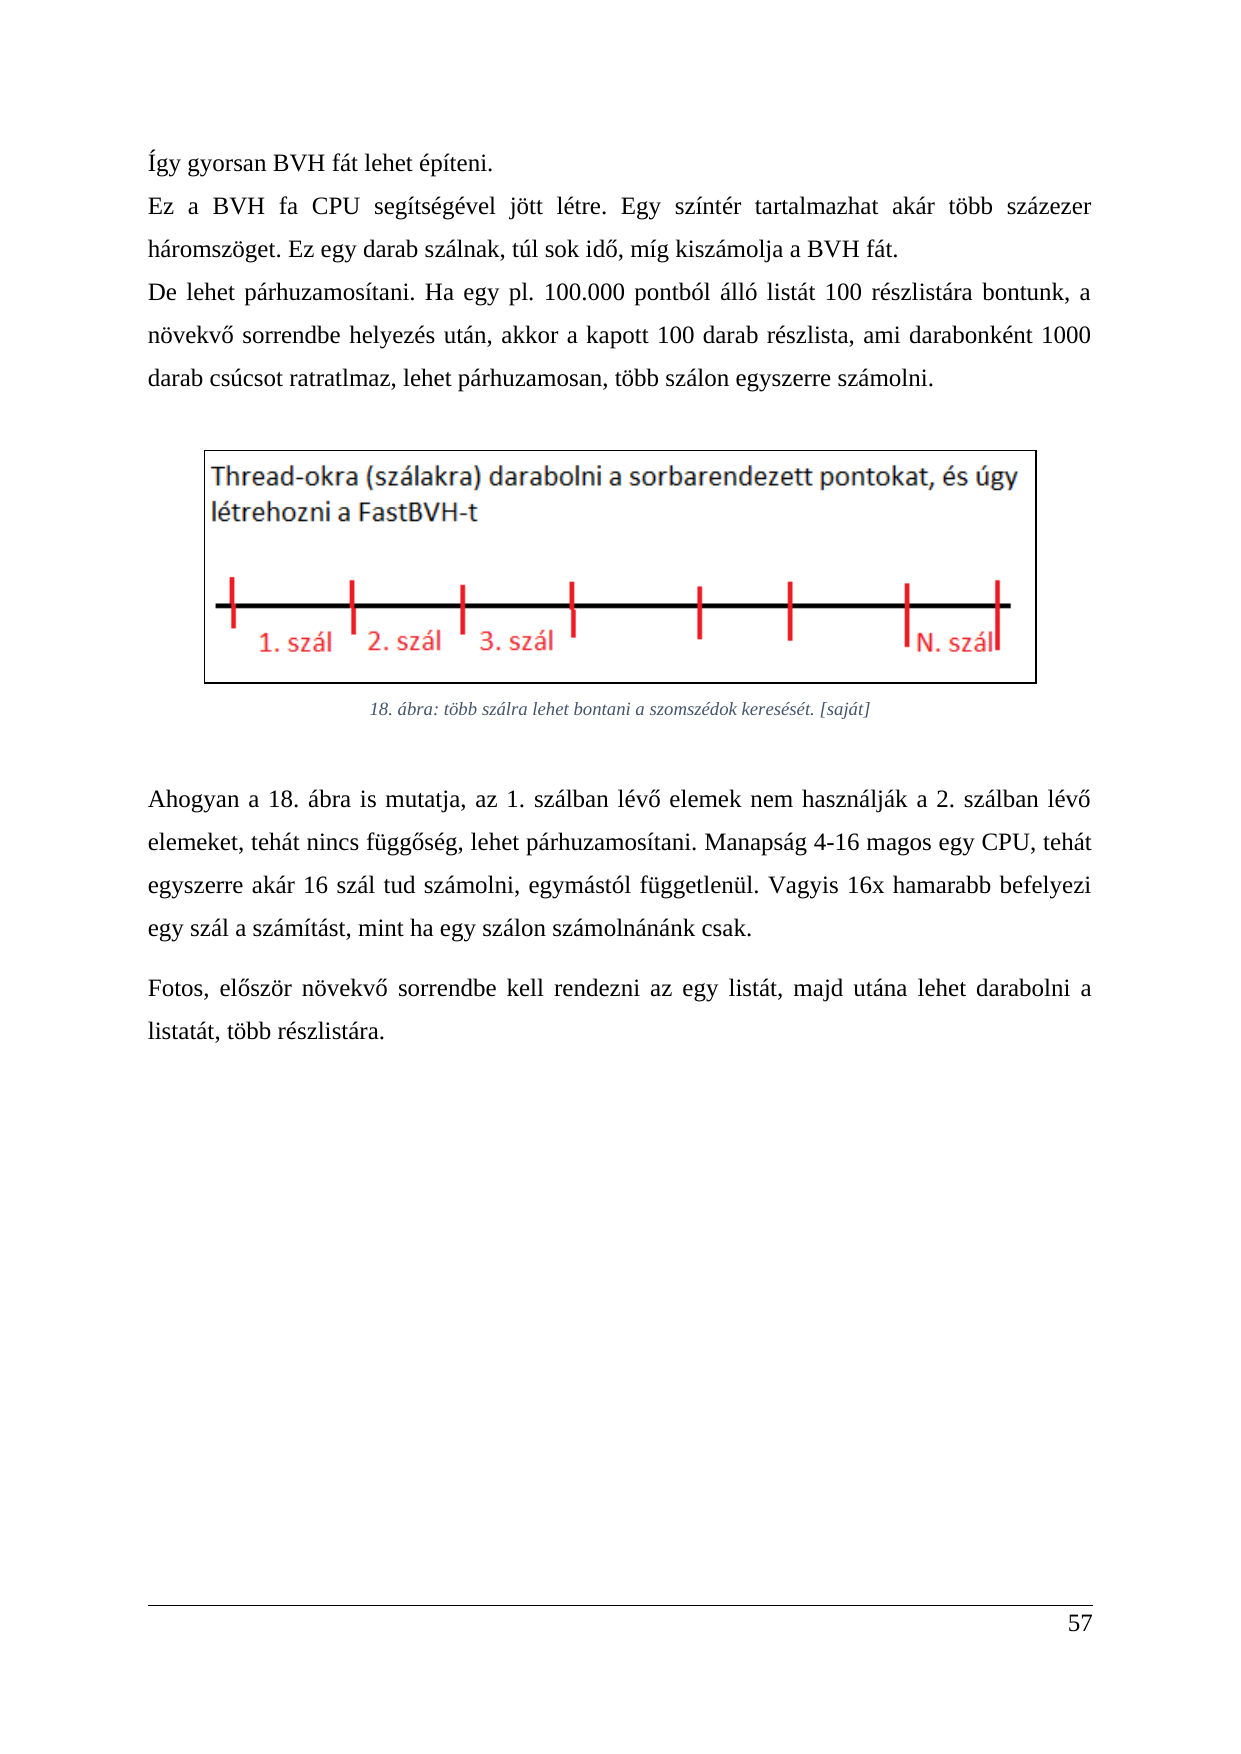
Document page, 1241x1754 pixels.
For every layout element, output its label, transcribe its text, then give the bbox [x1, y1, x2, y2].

text Ez a BVH fa CPU segítségével jött létre. Egy színtér tartalmazhat akár több százezer háromszöget. Ez egy darab szálnak, túl sok idő, míg kiszámolja a BVH fát. [148, 191, 1093, 263]
text 18. ábra: több szálra lehet bontani a szomszédok keresését. [saját] [148, 698, 1093, 720]
text Fotos, először növekvő sorrendbe kell rendezni az egy listát, majd utána lehet darabolni a listatát, több részlistára. [148, 973, 1093, 1045]
picture [205, 451, 1035, 682]
text Így gyorsan BVH fát lehet építeni. [148, 148, 1093, 176]
text Ahogyan a 18. ábra is mutatja, az 1. szálban lévő elemek nem használják a 2. szálban lévő elemeket, tehát nincs függőség, lehet párhuzamosítani. Manapság 4-16 magos egy CPU, tehát egyszerre akár 16 szál tud számolni, egymástól függetlenül. Vagyis 16x hamarabb befelyezi egy szál a számítást, mint ha egy szálon számolnánánk csak. [148, 784, 1093, 942]
text De lehet párhuzamosítani. Ha egy pl. 100.000 pontból álló listát 100 részlistára bontunk, a növekvő sorrendbe helyezés után, akkor a kapott 100 darab részlista, ami darabonként 1000 darab csúcsot ratratlmaz, lehet párhuzamosan, több szálon egyszerre számolni. [148, 277, 1093, 392]
